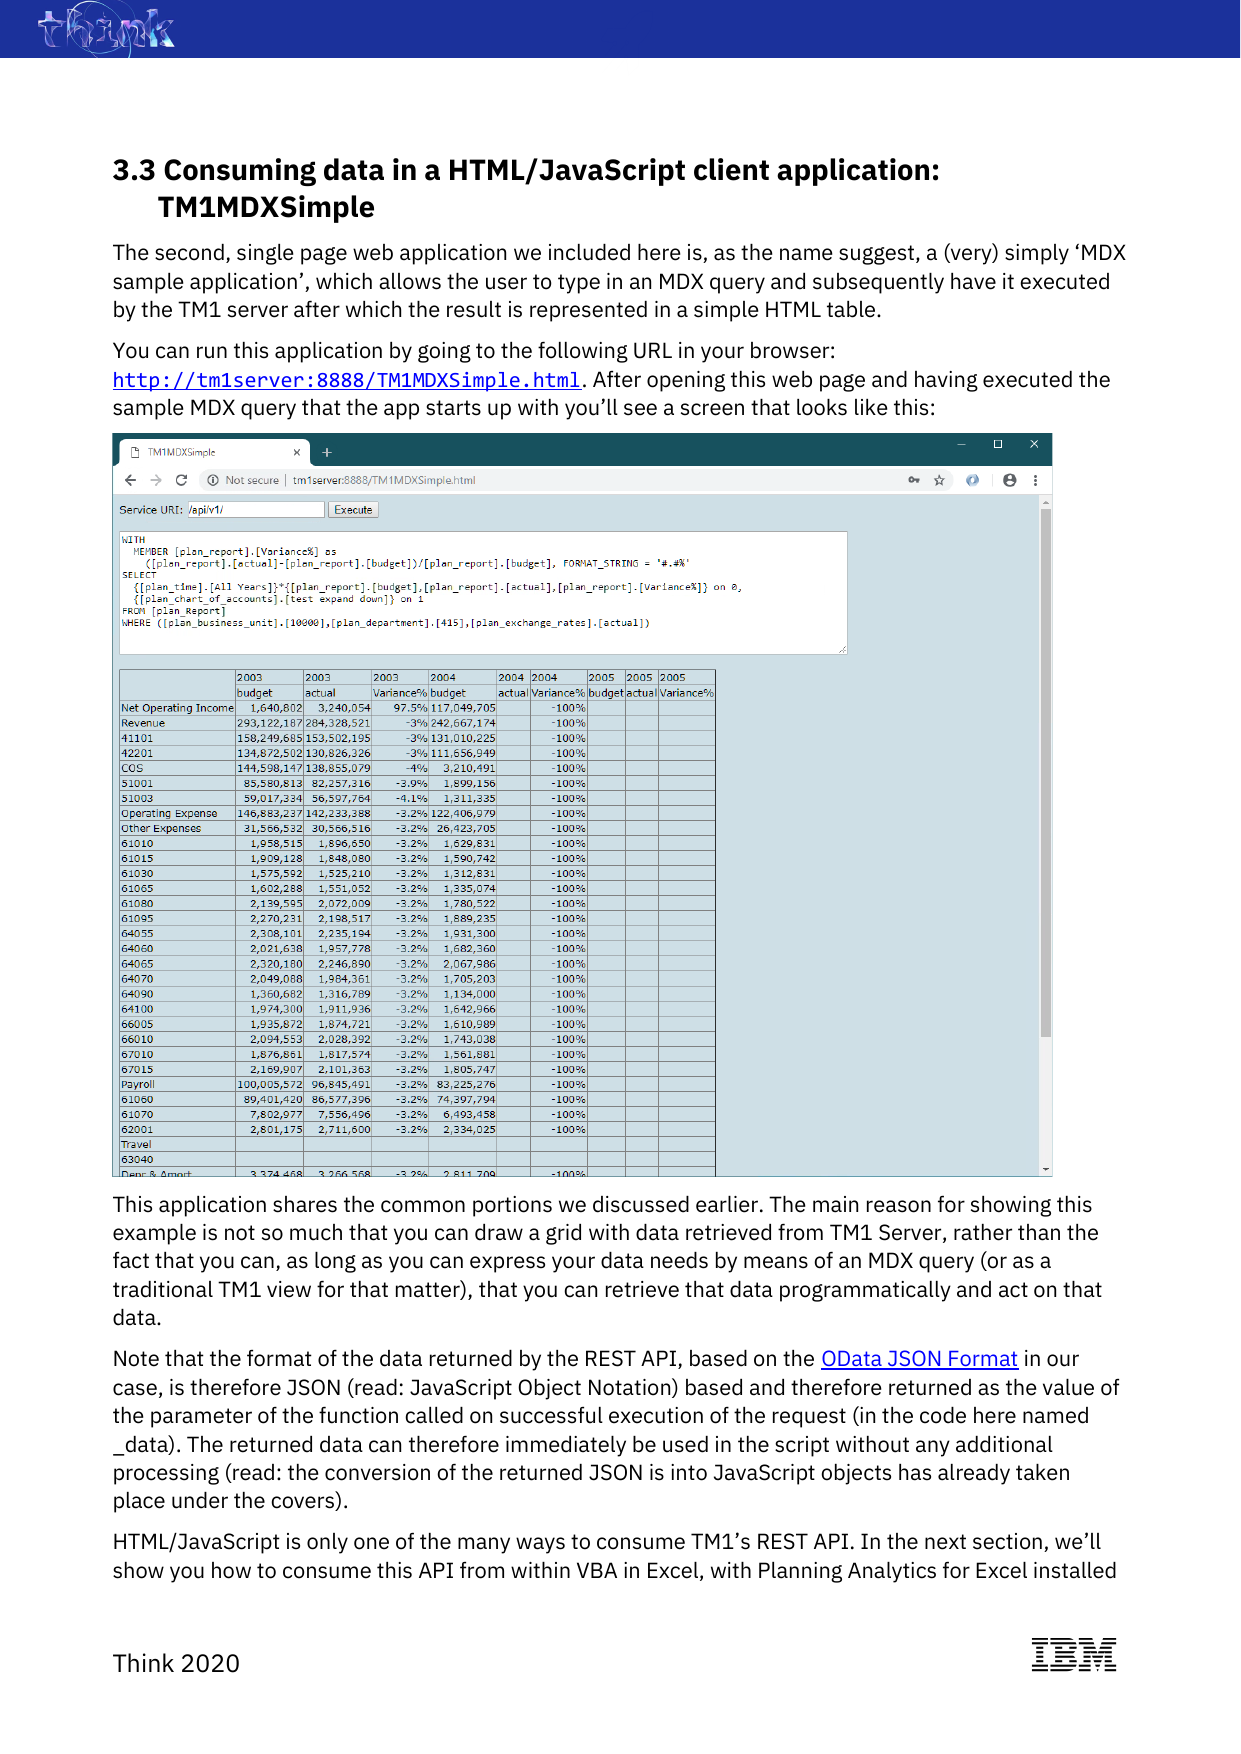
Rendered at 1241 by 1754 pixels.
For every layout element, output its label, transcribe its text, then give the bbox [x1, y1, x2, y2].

picture [1031, 1638, 1117, 1672]
text The second, single page web application we included here is, as the name suggest, a (very) simply ‘MDX sample application’, which allows the user to type in an MDX query and subsequently have it executed by the TM1 server after which the result is represented in a simple HTML table. [112, 238, 1128, 324]
picture [112, 433, 1053, 1177]
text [112, 1527, 1128, 1584]
text You can run this application by going to the following URL in your browser: http://tm1server:8888/TM1MDXSimple.html. After opening this web page and having executed the sample MDX query that the app starts up with you’ll see a screen that looks like this: [112, 336, 1128, 421]
picture [0, 0, 1241, 82]
text This application shares the common portions we discussed earlier. The main reason for showing this example is not so much that you can draw a grid with data retrieved from TM1 Server, rather than the fact that you can, as long as you can express your data needs by means of an MDX query (or as a traditional TM1 view for that matter), that you can retrieve that data programmatically and act on that data. [112, 1189, 1128, 1332]
text Note that the format of the data returned by the REST API, based on the OData JSON Format in our case, is therefore JSON (read: JavaScript Object Notation) based and therefore returned as the value of the parameter of the function called on successful execution of the request (in the code here named _data). The returned data can therefore immediately be used in the script without any additional processing (read: the conversion of the returned JSON is into JavaScript objects has already taken place under the covers). [112, 1344, 1128, 1515]
subtitle Consuming data in a HTML/JavaScript client application: TM1MDXSimple [112, 150, 1128, 226]
